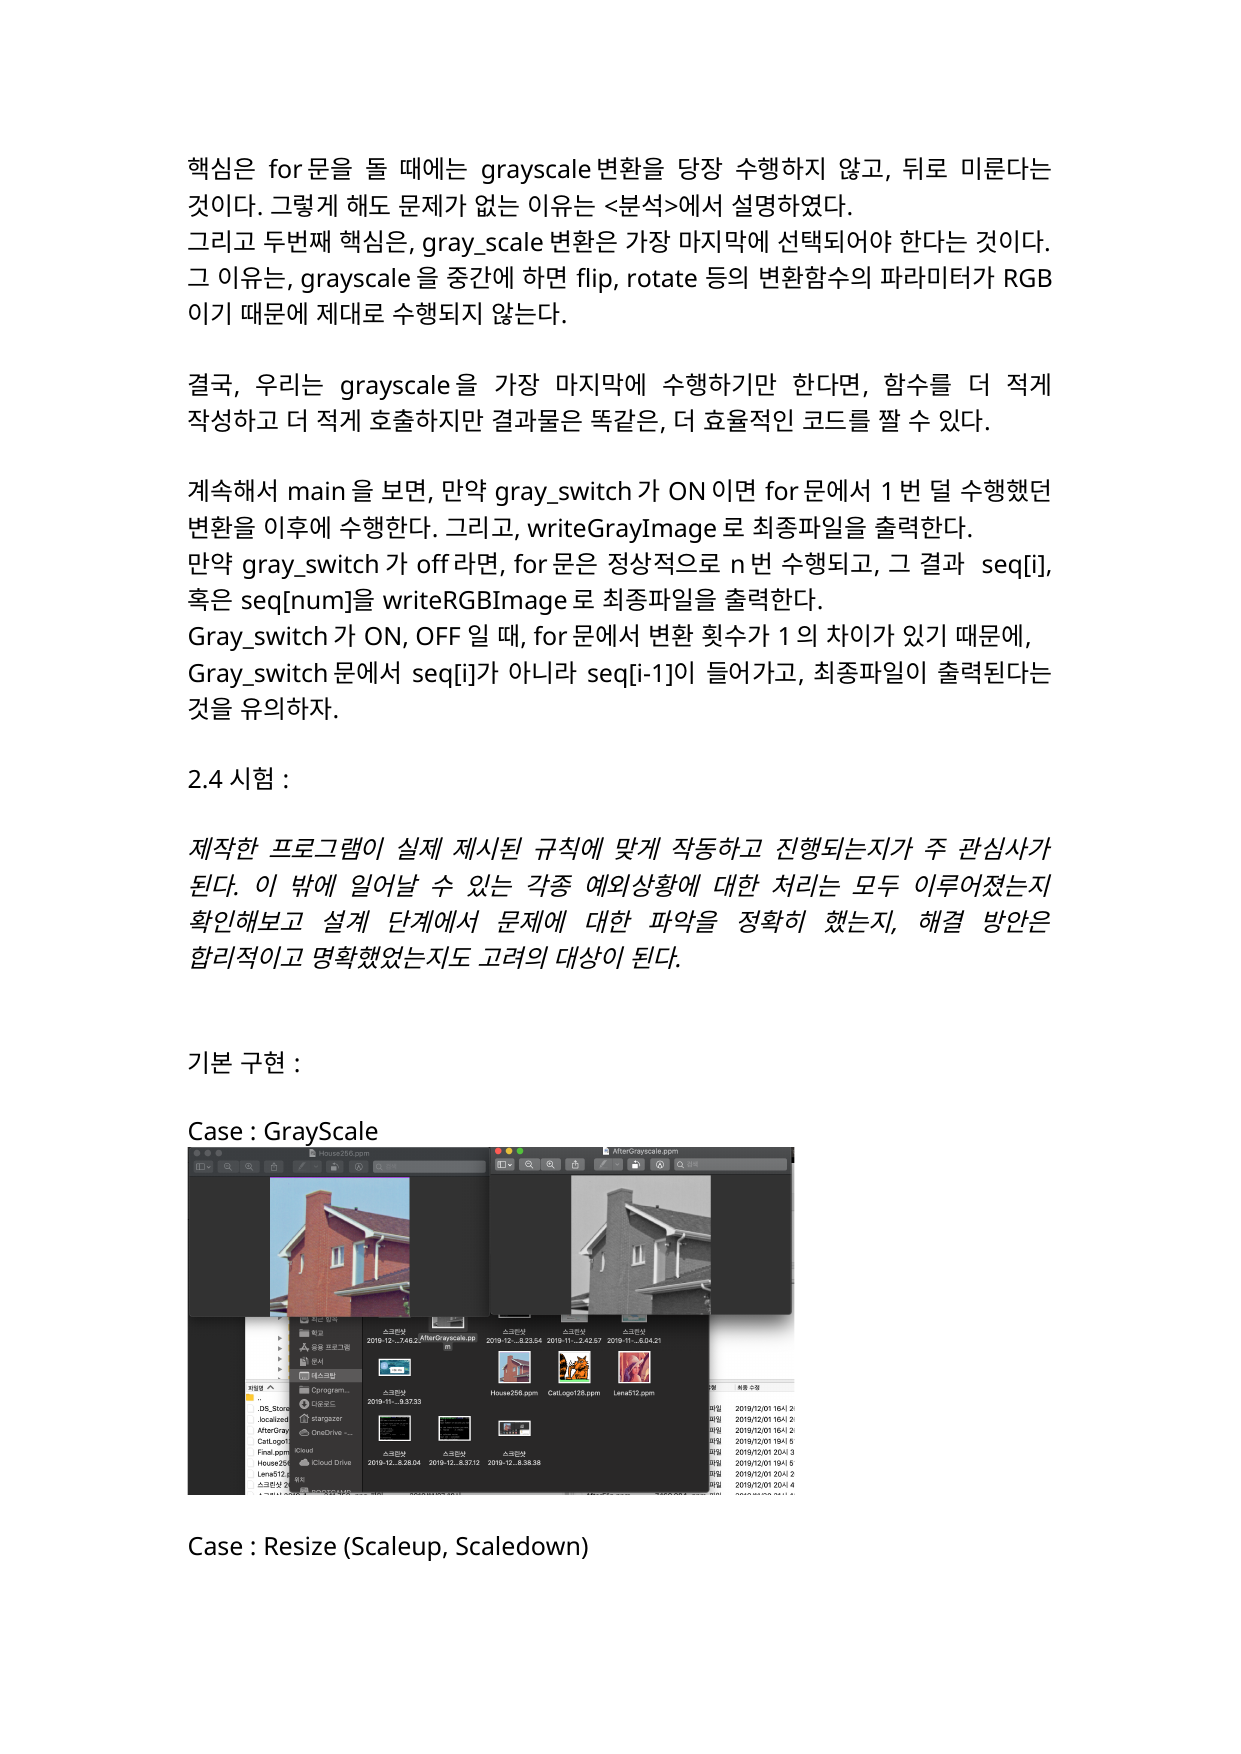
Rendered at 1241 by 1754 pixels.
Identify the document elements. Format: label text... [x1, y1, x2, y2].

text 계속해서 main을 보면, 만약 gray_switch가 ON이면 for문에서 1번 덜 수행했던 변환을 이후에 수행한다. 그리고, writeGrayImage로 최종파일을 출력한다. [187, 472, 1053, 544]
text 만약 gray_switch가 off라면, for문은 정상적으로 n번 수행되고, 그 결과 seq[i], 혹은 seq[num]을 writeRGBImage로 최종파일을 출력한다. [187, 544, 1053, 617]
text Case : Resize (Scaleup, Scaledown) [187, 1528, 1053, 1563]
text Case : GrayScale [187, 1113, 1053, 1147]
text 결국, 우리는 grayscale을 가장 마지막에 수행하기만 한다면, 함수를 더 적게 작성하고 더 적게 호출하지만 결과물은 똑같은, 더 효율적인 코드를 짤 수 있다. [187, 365, 1053, 438]
text 그리고 두번째 핵심은, gray_scale변환은 가장 마지막에 선택되어야 한다는 것이다. [187, 222, 1053, 259]
text 그 이유는, grayscale을 중간에 하면 flip, rotate 등의 변환함수의 파라미터가 RGB이기 때문에 제대로 수행되지 않는다. [187, 259, 1053, 331]
text Gray_switch가 ON, OFF 일 때, for문에서 변환 횟수가 1의 차이가 있기 때문에, [187, 617, 1053, 653]
text 핵심은 for문을 돌 때에는 grayscale변환을 당장 수행하지 않고, 뒤로 미룬다는 것이다. 그렇게 해도 문제가 없는 이유는 <분석>에서 설명하였다. [187, 150, 1053, 222]
text 제작한 프로그램이 실제 제시된 규칙에 맞게 작동하고 진행되는지가 주 관심사가 된다. 이 밖에 일어날 수 있는 각종 예외상황에 대한 처리는 모두 이루어졌는지 확인해보고 설계 단계에서 문제에 대한 파악을 정확히 했는지, 해결 방안은 합리적이고 명확했었는지도 고려의 대상이 된다. [187, 830, 1053, 975]
text 2.4 시험 : [187, 760, 1053, 796]
text Gray_switch문에서 seq[i]가 아니라 seq[i-1]이 들어가고, 최종파일이 출력된다는 것을 유의하자. [187, 653, 1053, 726]
text 기본 구현 : [187, 1043, 1053, 1079]
picture [187, 1147, 795, 1495]
